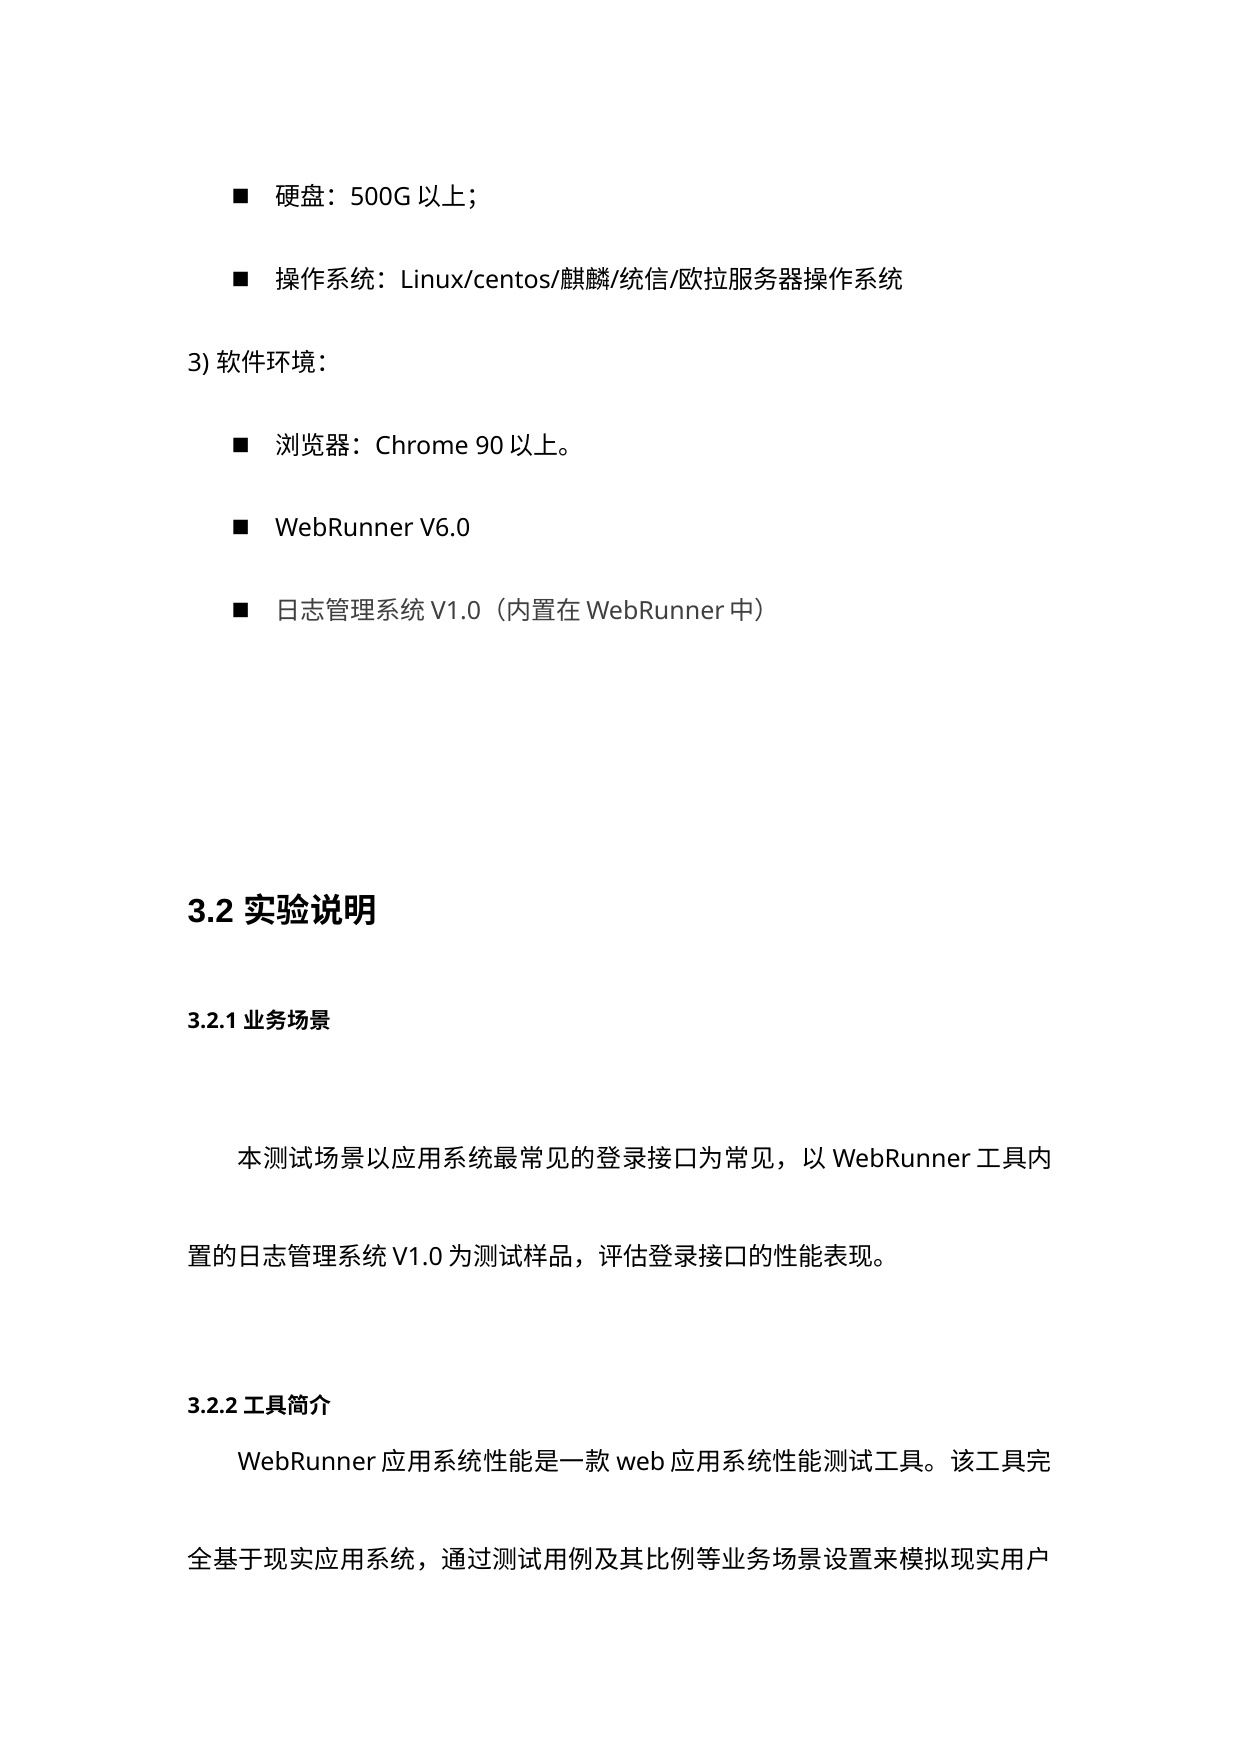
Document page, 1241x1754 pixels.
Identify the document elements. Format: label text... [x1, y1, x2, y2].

subtitle 3.2 实验说明 [187, 875, 1053, 940]
subtitle 3.2.2 工具简介 [187, 1387, 1053, 1419]
subtitle 3.2.1 业务场景 [187, 1002, 1053, 1034]
list 操作系统：Linux/centos/麒麟/统信/欧拉服务器操作系统 [231, 245, 1053, 310]
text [187, 1427, 1053, 1590]
list 日志管理系统 V1.0（内置在WebRunner中） [231, 576, 1053, 641]
list 硬盘：500G以上； [231, 162, 1053, 227]
list 软件环境： [187, 328, 1053, 393]
text 本测试场景以应用系统最常见的登录接口为常见，以WebRunner工具内置的日志管理系统V1.0为测试样品，评估登录接口的性能表现。 [187, 1124, 1053, 1287]
list 浏览器：Chrome 90以上。 [231, 411, 1053, 476]
list WebRunner V6.0 [231, 494, 1053, 559]
